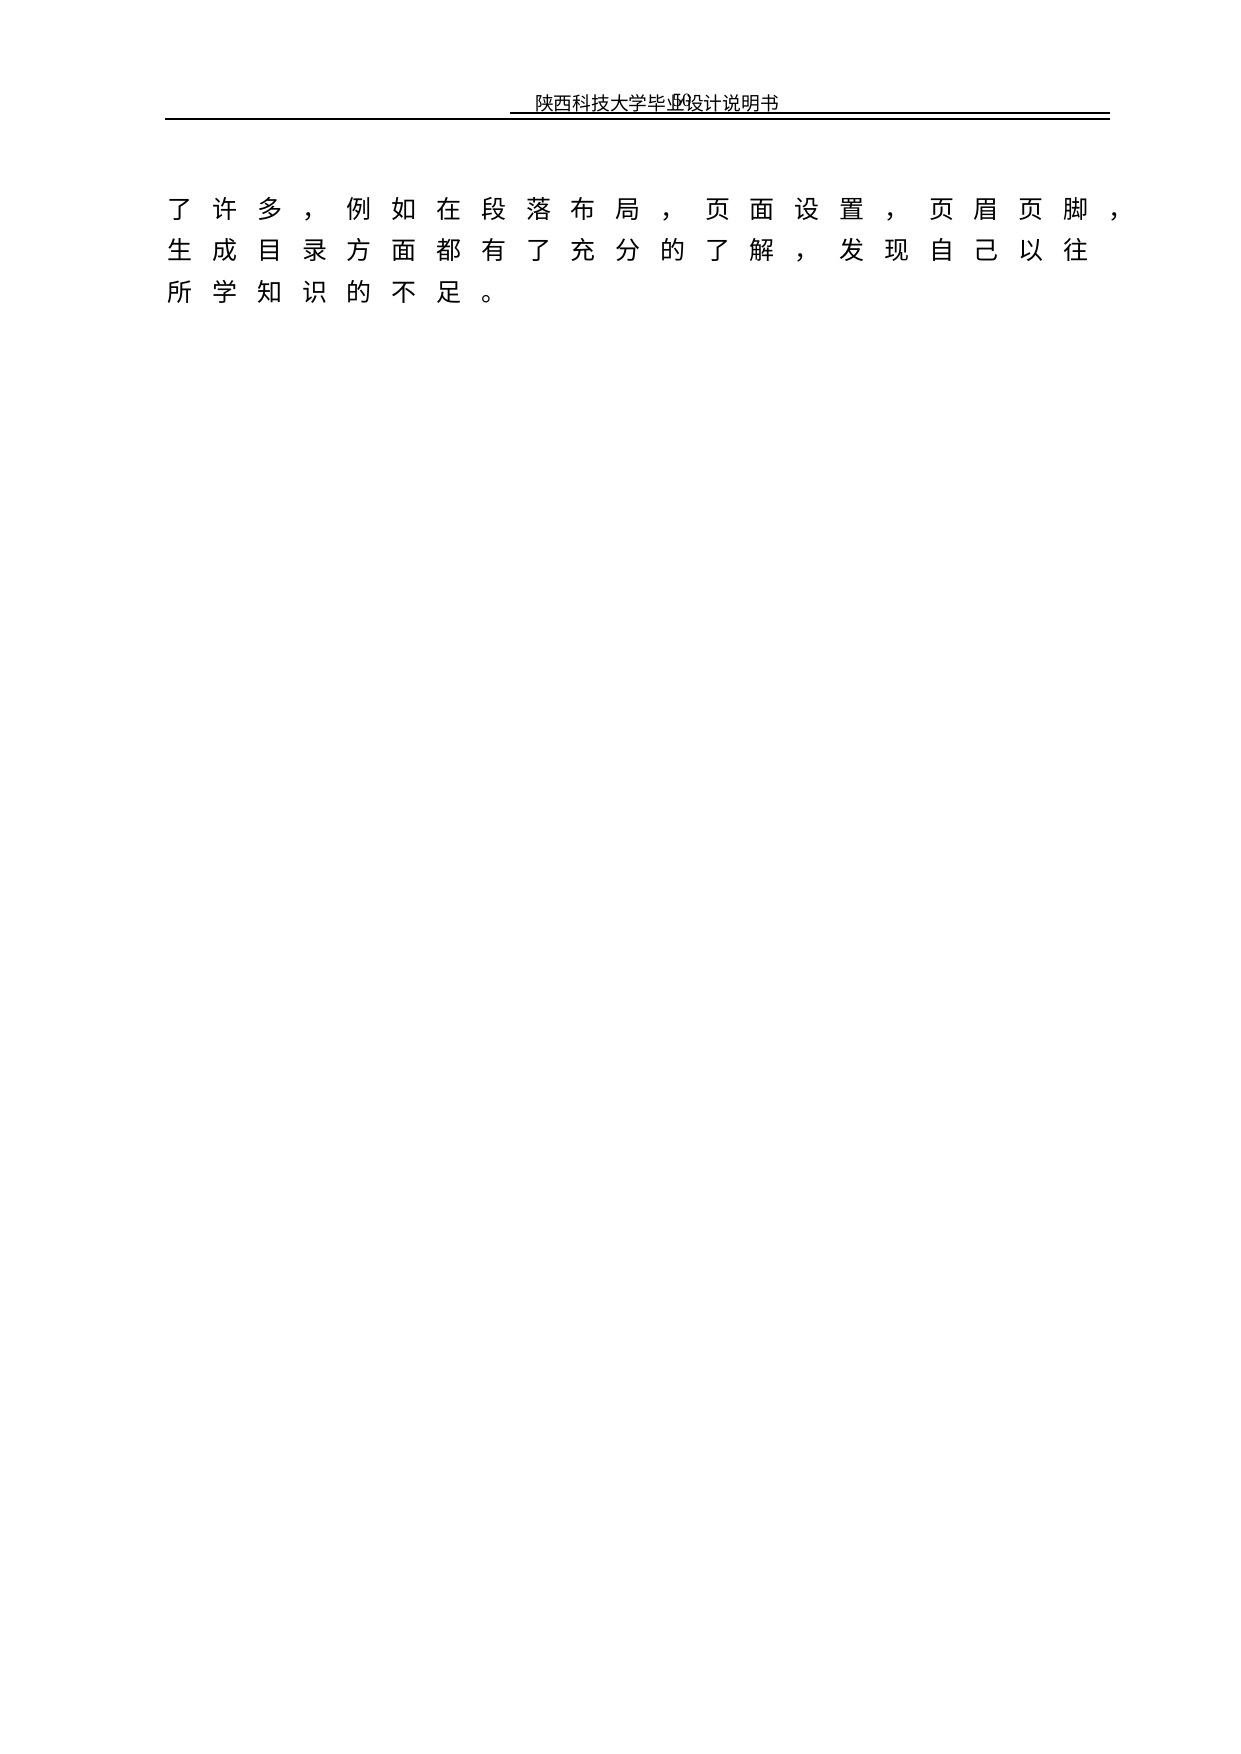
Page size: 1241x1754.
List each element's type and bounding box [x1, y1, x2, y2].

text [167, 186, 1108, 311]
